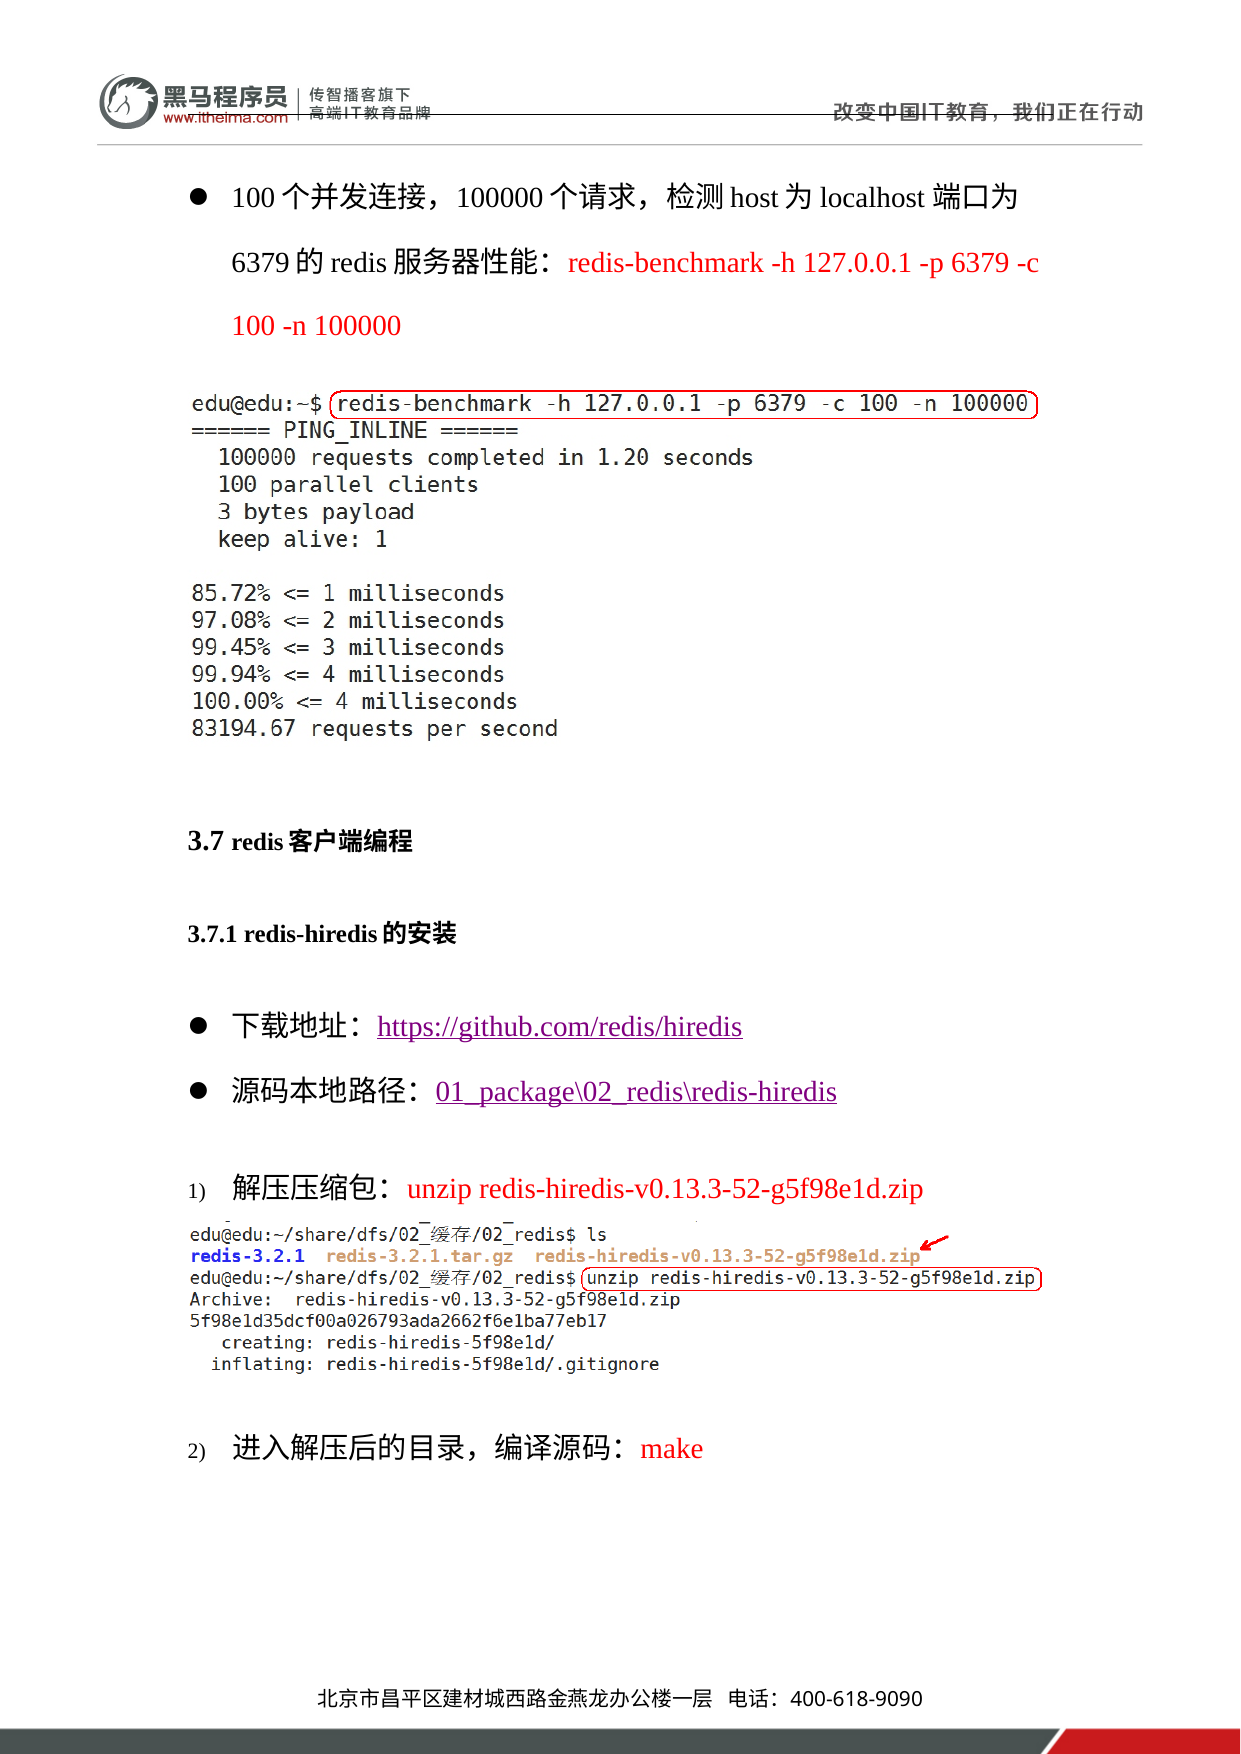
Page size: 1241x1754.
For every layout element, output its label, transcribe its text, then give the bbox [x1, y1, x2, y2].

subtitle 3.7.1 redis-hiredis的安装 [187, 899, 1053, 964]
subtitle 3.7 redis客户端编程 [187, 807, 1053, 872]
list 进入解压后的目录，编译源码：make [187, 1413, 1053, 1478]
picture [0, 1669, 1241, 1754]
picture [187, 1221, 1054, 1378]
list 下载地址：https://github.com/redis/hiredis [187, 991, 1053, 1056]
list 100个并发连接，100000个请求，检测host为localhost 端口为6379的redis服务器性能：redis-benchmark -h 127.0.0.1 -p 6379 -c 100 -n 100000 [187, 162, 1053, 357]
picture [187, 390, 1054, 747]
list 源码本地路径：01_package\02_redis\redis-hiredis [187, 1056, 1053, 1121]
list 解压压缩包：unzip redis-hiredis-v0.13.3-52-g5f98e1d.zip [187, 1153, 1053, 1218]
picture [0, 3, 1241, 153]
